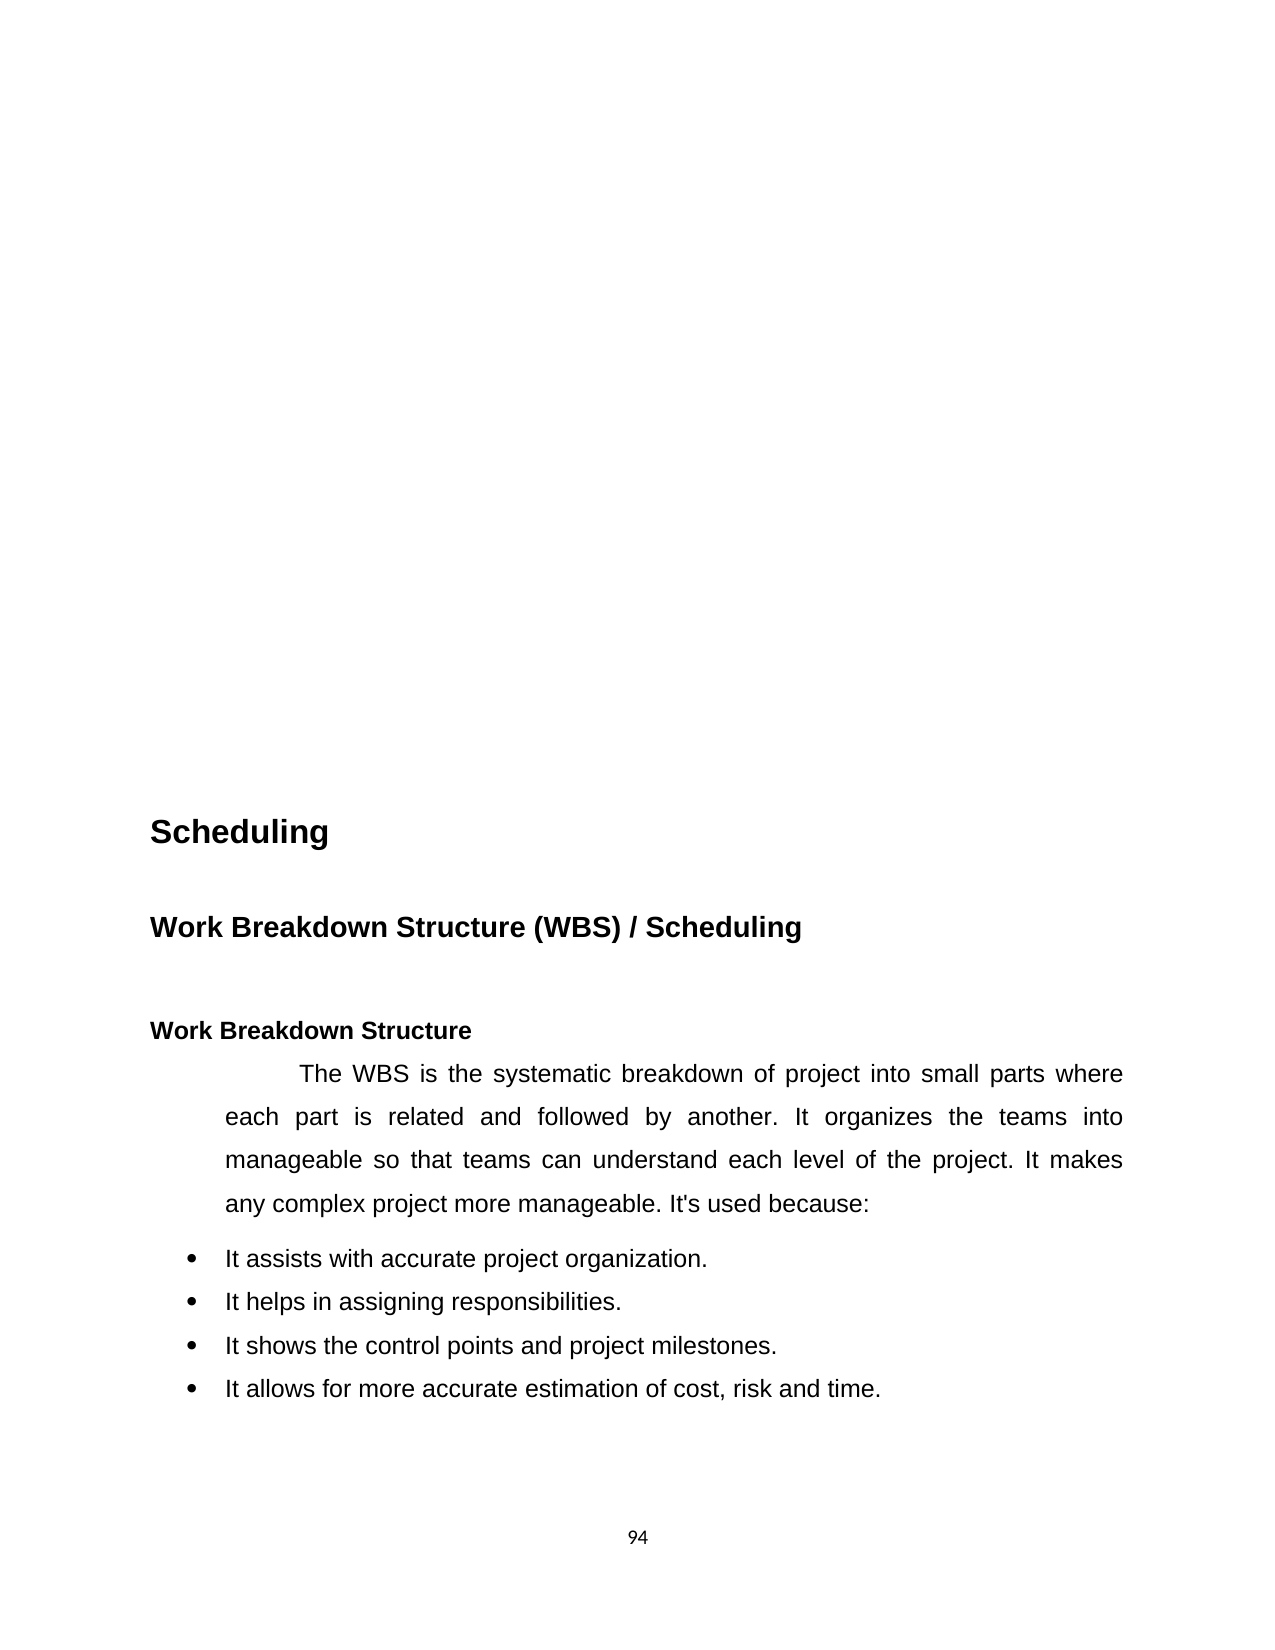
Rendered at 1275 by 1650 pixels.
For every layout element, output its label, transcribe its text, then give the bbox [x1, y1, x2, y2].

subtitle Scheduling [150, 812, 1125, 850]
list It shows the control points and project milestones. [187, 1331, 1125, 1359]
list It assists with accurate project organization. [187, 1244, 1125, 1273]
list It allows for more accurate estimation of cost, risk and time. [187, 1374, 1125, 1403]
subtitle Work Breakdown Structure (WBS) / Scheduling [150, 910, 1125, 943]
subtitle Work Breakdown Structure [150, 1016, 1125, 1045]
list It helps in assigning responsibilities. [187, 1287, 1125, 1316]
text The WBS is the systematic breakdown of project into small parts where each part is related and followed by another. It organizes the teams into manageable so that teams can understand each level of the project. It makes any complex project more manageable. It's used because: [225, 1059, 1125, 1217]
